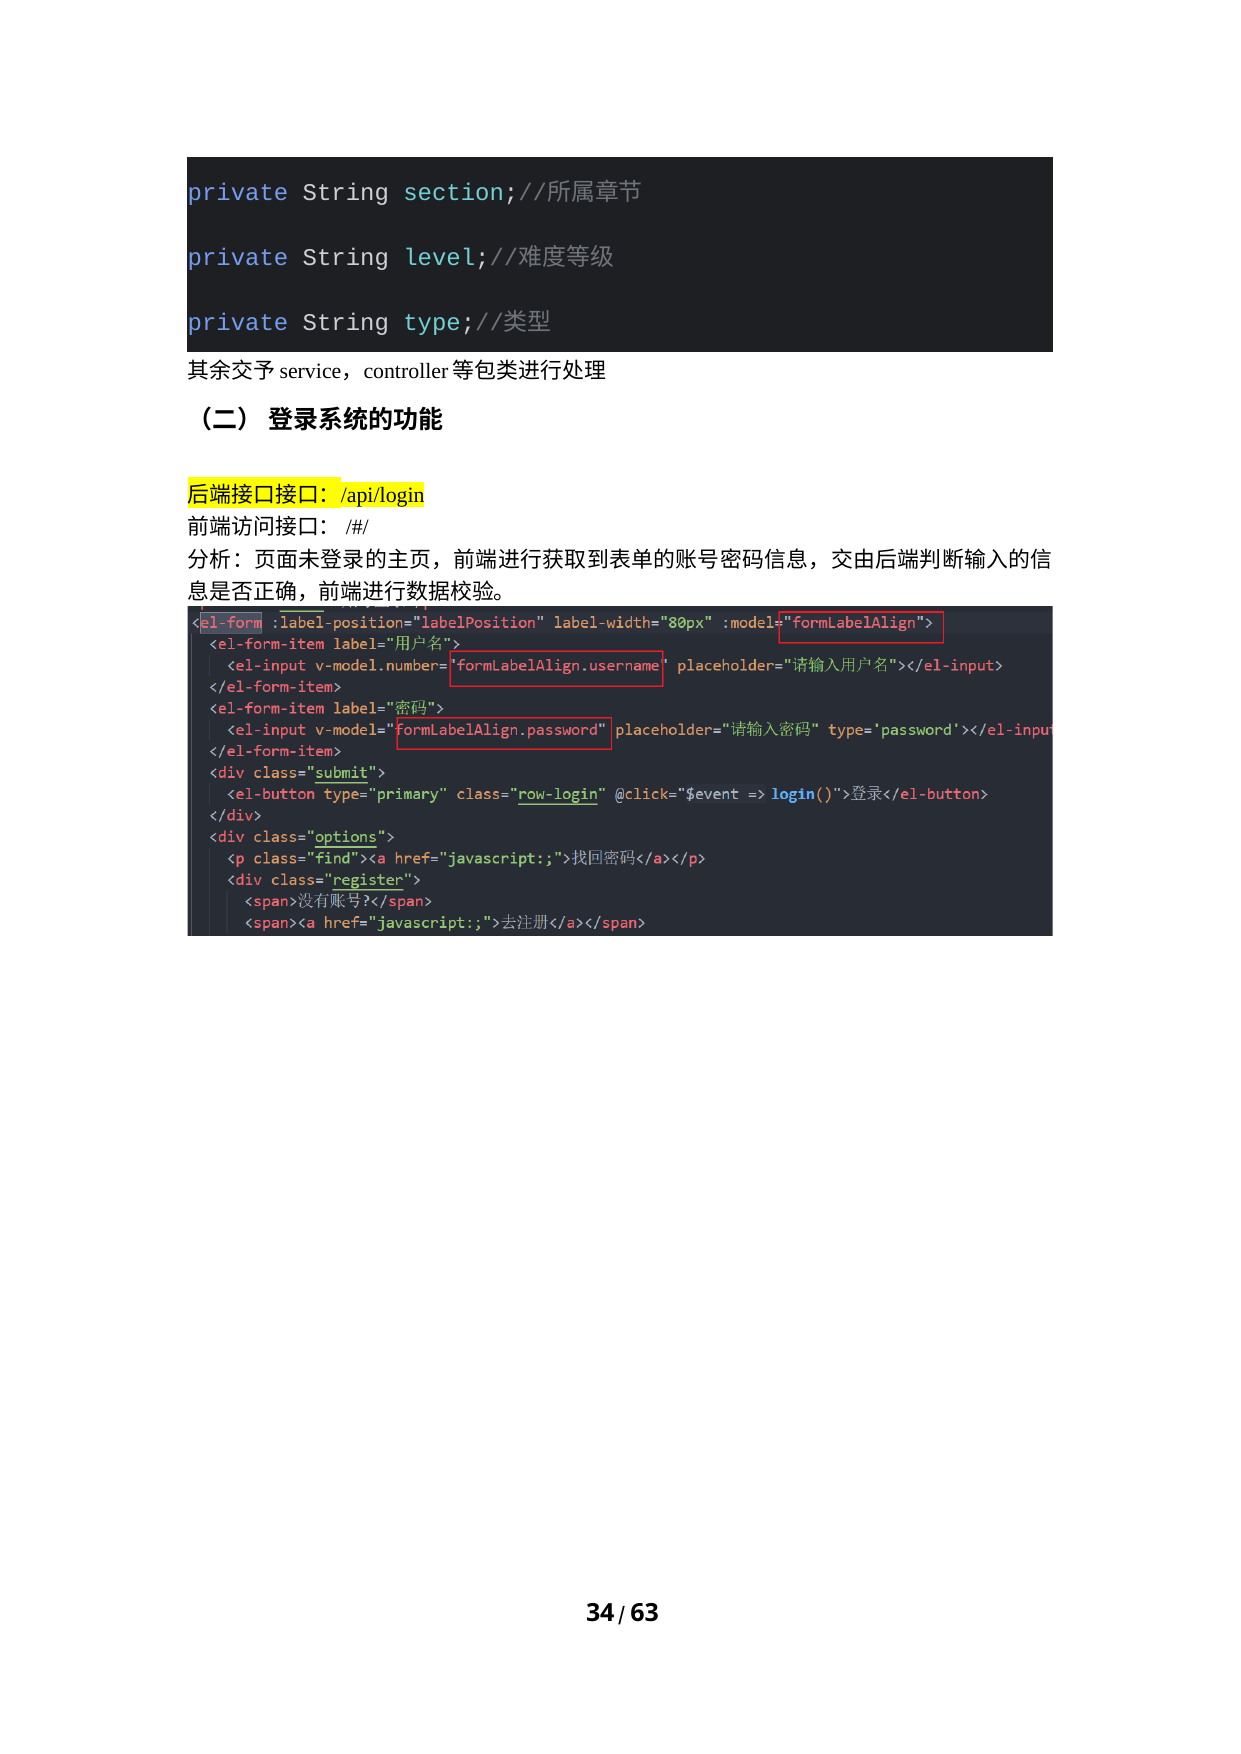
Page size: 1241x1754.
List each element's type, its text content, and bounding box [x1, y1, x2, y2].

text 前端访问接口： /#/ [187, 509, 1053, 541]
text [187, 157, 1053, 352]
text 后端接口接口：/api/login [187, 476, 1053, 509]
text 分析：页面未登录的主页，前端进行获取到表单的账号密码信息，交由后端判断输入的信息是否正确，前端进行数据校验。 [187, 541, 1053, 606]
subtitle （二） 登录系统的功能 [187, 385, 1053, 450]
text 其余交予service，controller等包类进行处理 [187, 352, 1053, 385]
picture [187, 606, 1053, 936]
